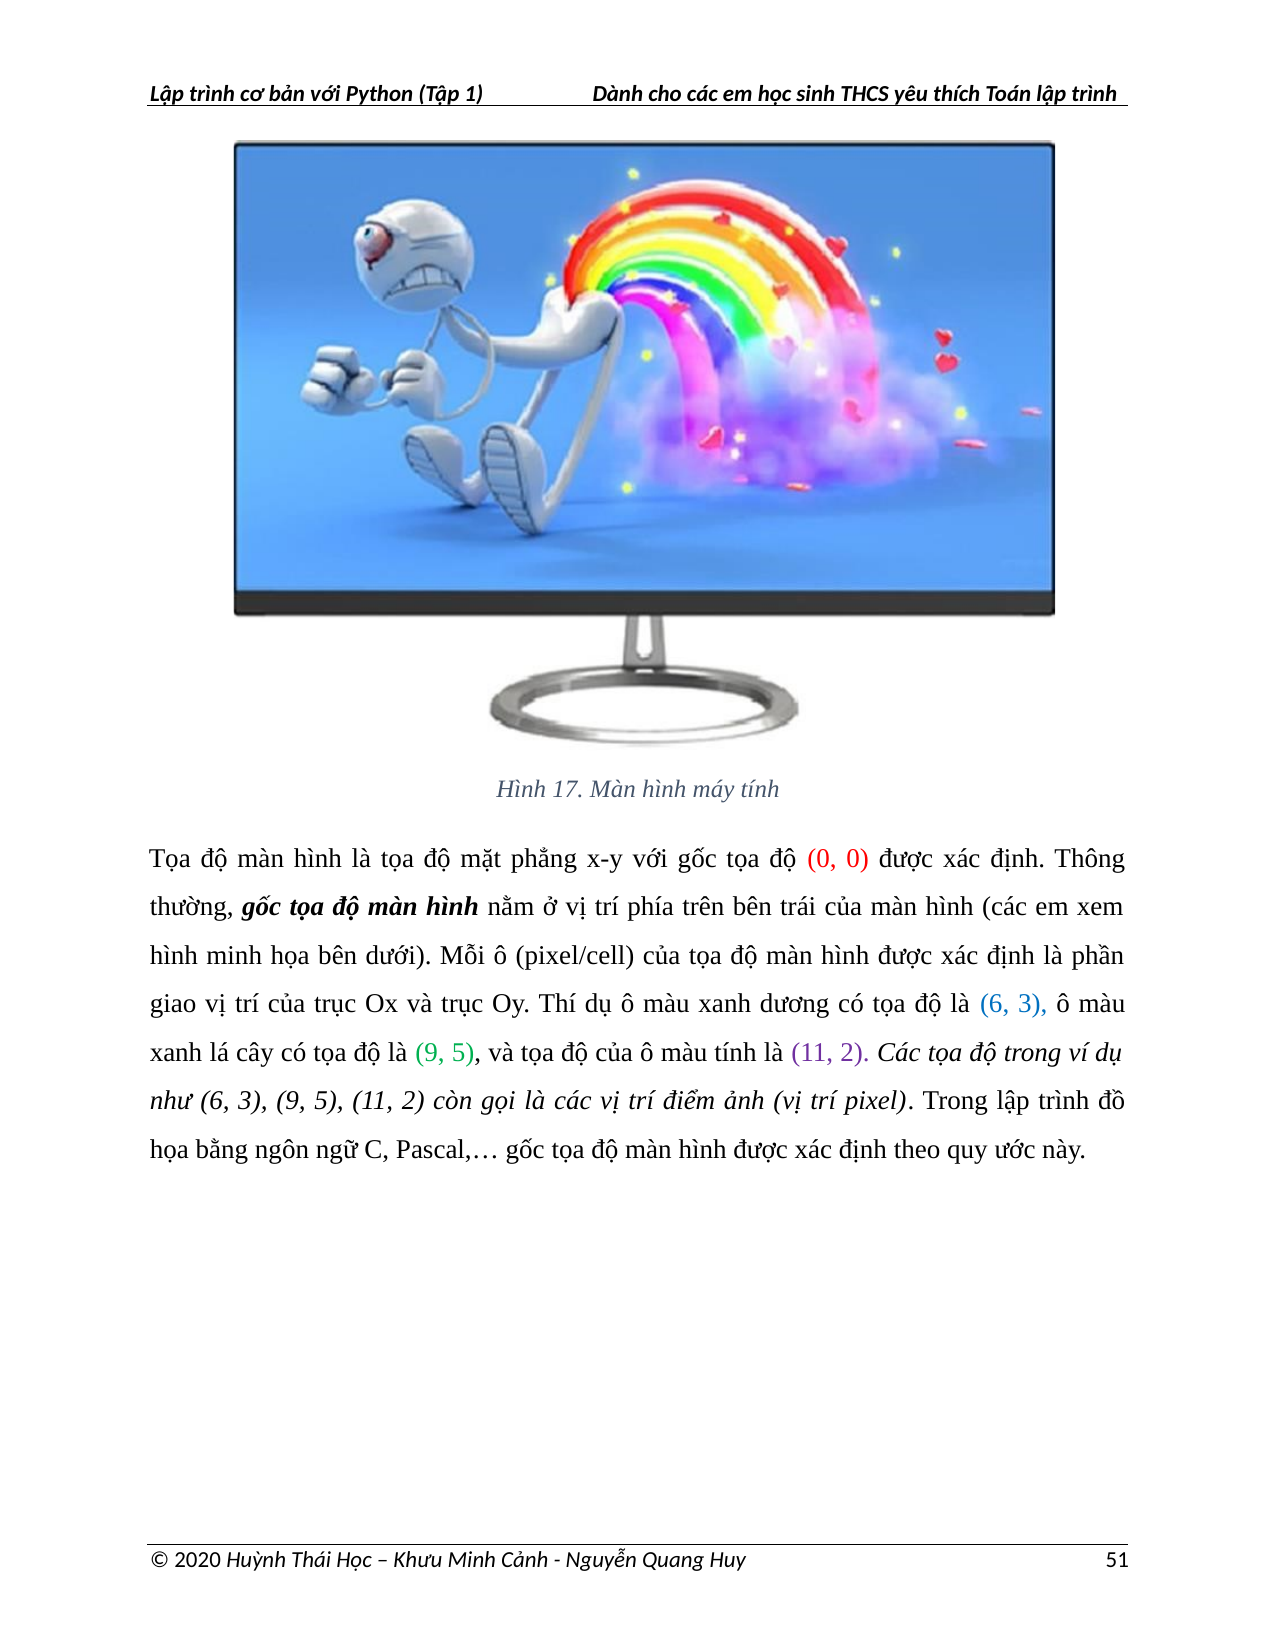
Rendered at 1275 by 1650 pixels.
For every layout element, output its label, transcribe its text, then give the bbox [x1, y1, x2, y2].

text Tọa độ màn hình là tọa độ mặt phẳng x-y với gốc tọa độ (0, 0) được xác định. Thông thường, gốc tọa độ màn hình nằm ở vị trí phía trên bên trái của màn hình (các em xem hình minh họa bên dưới). Mỗi ô (pixel/cell) của tọa độ màn hình được xác định là phần giao vị trí của trục Ox và trục Oy. Thí dụ ô màu xanh dương có tọa độ là (6, 3), ô màu xanh lá cây có tọa độ là (9, 5), và tọa độ của ô màu tính là (11, 2). Các tọa độ trong ví dụ như (6, 3), (9, 5), (11, 2) còn gọi là các vị trí điểm ảnh (vị trí pixel). Trong lập trình đồ họa bằng ngôn ngữ C, Pascal,… gốc tọa độ màn hình được xác định theo quy ước này. [148, 842, 1125, 1164]
text Hình 17. Màn hình máy tính [150, 774, 1125, 803]
picture [233, 140, 1056, 751]
